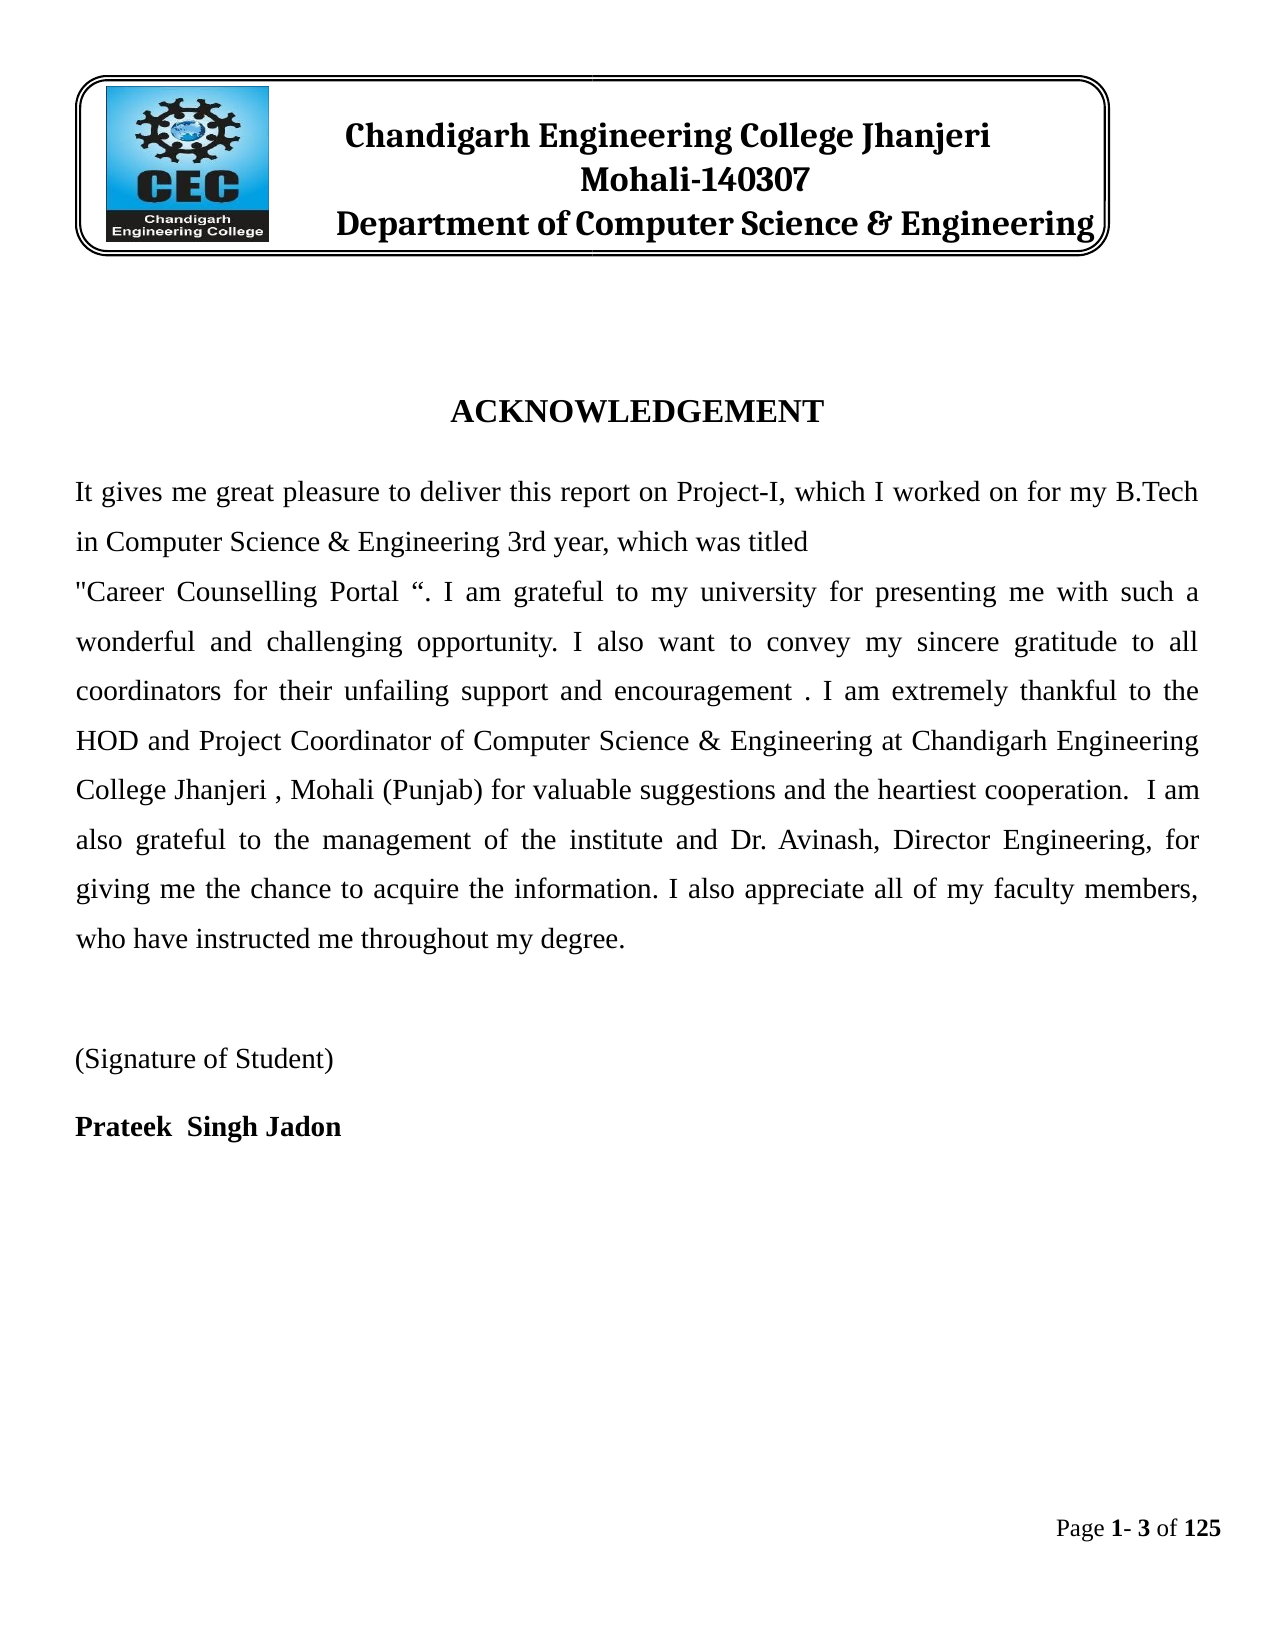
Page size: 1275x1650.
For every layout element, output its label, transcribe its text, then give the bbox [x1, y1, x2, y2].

text ACKNOWLEDGEMENT [78, 392, 1197, 430]
picture [106, 209, 269, 242]
text (Signature of Student) [74, 1041, 1200, 1074]
text It gives me great pleasure to deliver this report on Project-I, which I worked on for my B.Tech in Computer Science & Engineering 3rd year, which was titled [74, 474, 1200, 558]
picture [106, 86, 269, 204]
text Prateek Singh Jadon [75, 1109, 1200, 1142]
text "Career Counselling Portal “. I am grateful to my university for presenting me with such a wonderful and challenging opportunity. I also want to convey my sincere gratitude to all coordinators for their unfailing support and encouragement . I am extremely thankful to the HOD and Project Coordinator of Computer Science & Engineering at Chandigarh Engineering College Jhanjeri , Mohali (Punjab) for valuable suggestions and the heartiest cooperation. I am also grateful to the management of the institute and Dr. Avinash, Director Engineering, for giving me the chance to acquire the information. I also appreciate all of my faculty members, who have instructed me throughout my degree. [74, 574, 1200, 955]
